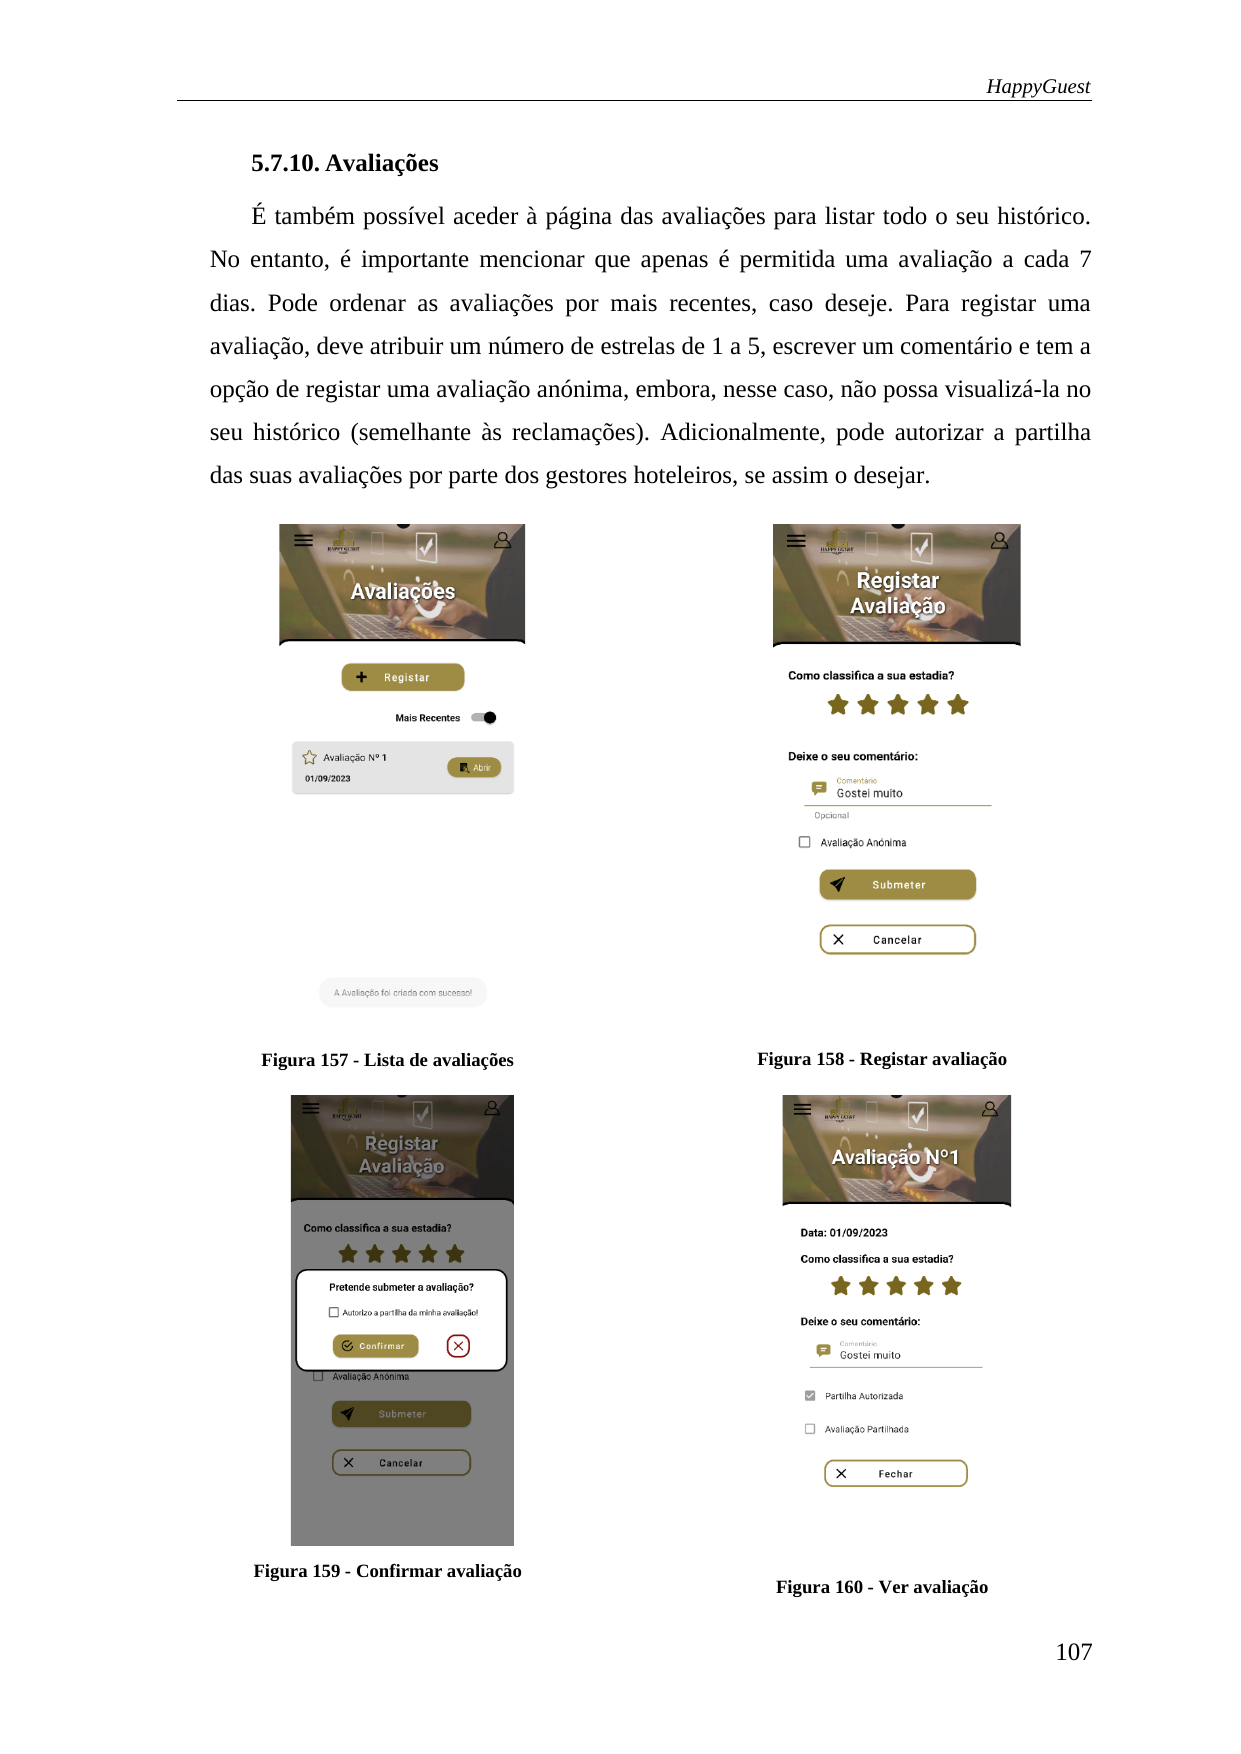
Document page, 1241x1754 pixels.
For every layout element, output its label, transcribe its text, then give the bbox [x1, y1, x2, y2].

subtitle Avaliações [251, 148, 1092, 176]
picture [290, 1095, 514, 1546]
picture [782, 1095, 1012, 1562]
text Figura - Registar avaliação [672, 1048, 1092, 1069]
picture [279, 524, 526, 1014]
picture [773, 524, 1021, 1034]
text Figura - Ver avaliação [672, 1576, 1092, 1597]
text Figura - Lista de avaliações [177, 1048, 598, 1070]
text É também possível aceder à página das avaliações para listar todo o seu histórico. No entanto, é importante mencionar que apenas é permitida uma avaliação a cada 7 dias. Pode ordenar as avaliações por mais recentes, caso deseje. Para registar uma avaliação, deve atribuir um número de estrelas de 1 a 5, escrever um comentário e tem a opção de registar uma avaliação anónima, embora, nesse caso, não possa visualizá-la no seu histórico (semelhante às reclamações). Adicionalmente, pode autorizar a partilha das suas avaliações por parte dos gestores hoteleiros, se assim o desejar. [209, 201, 1092, 489]
text Figura - Confirmar avaliação [177, 1559, 598, 1581]
